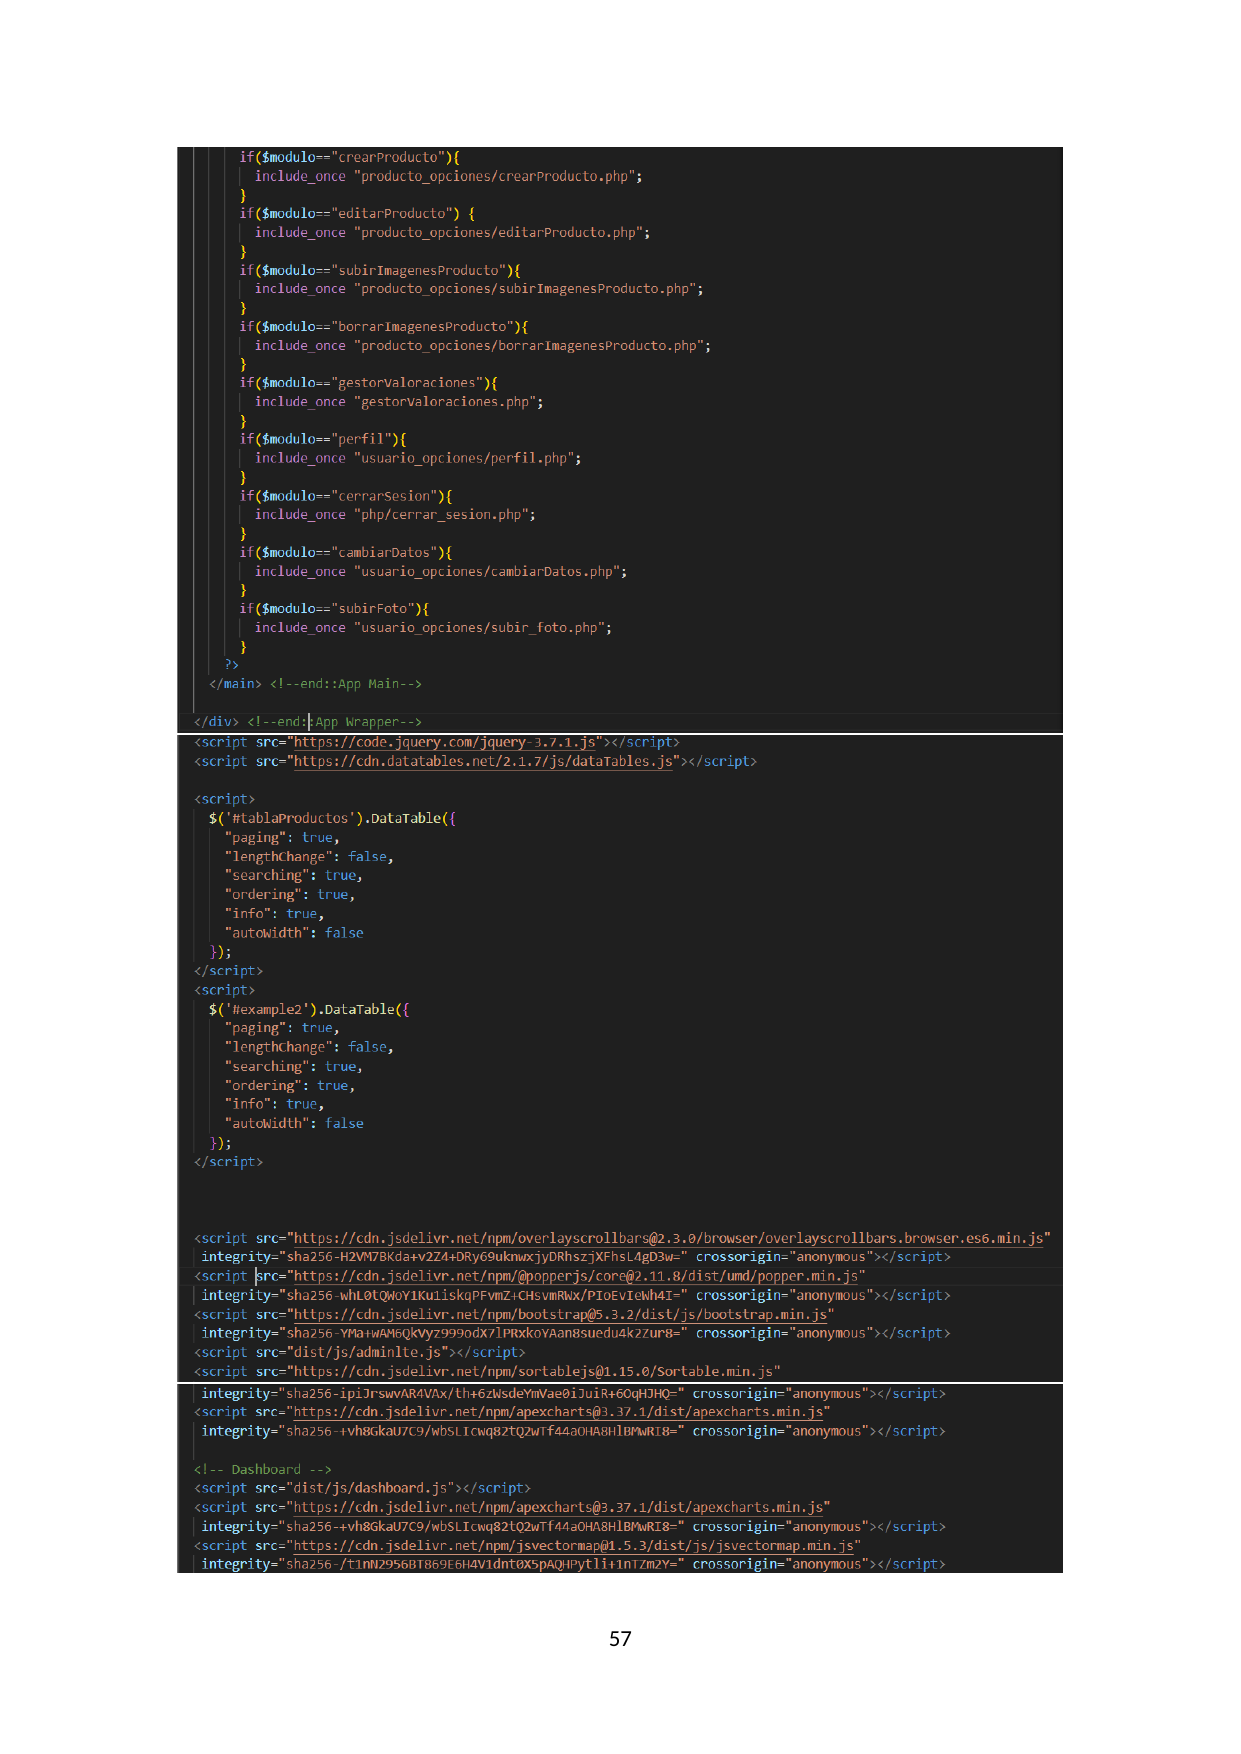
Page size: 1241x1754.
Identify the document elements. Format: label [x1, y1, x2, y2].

picture [177, 147, 1063, 733]
picture [177, 735, 1063, 1382]
picture [177, 1384, 1063, 1573]
